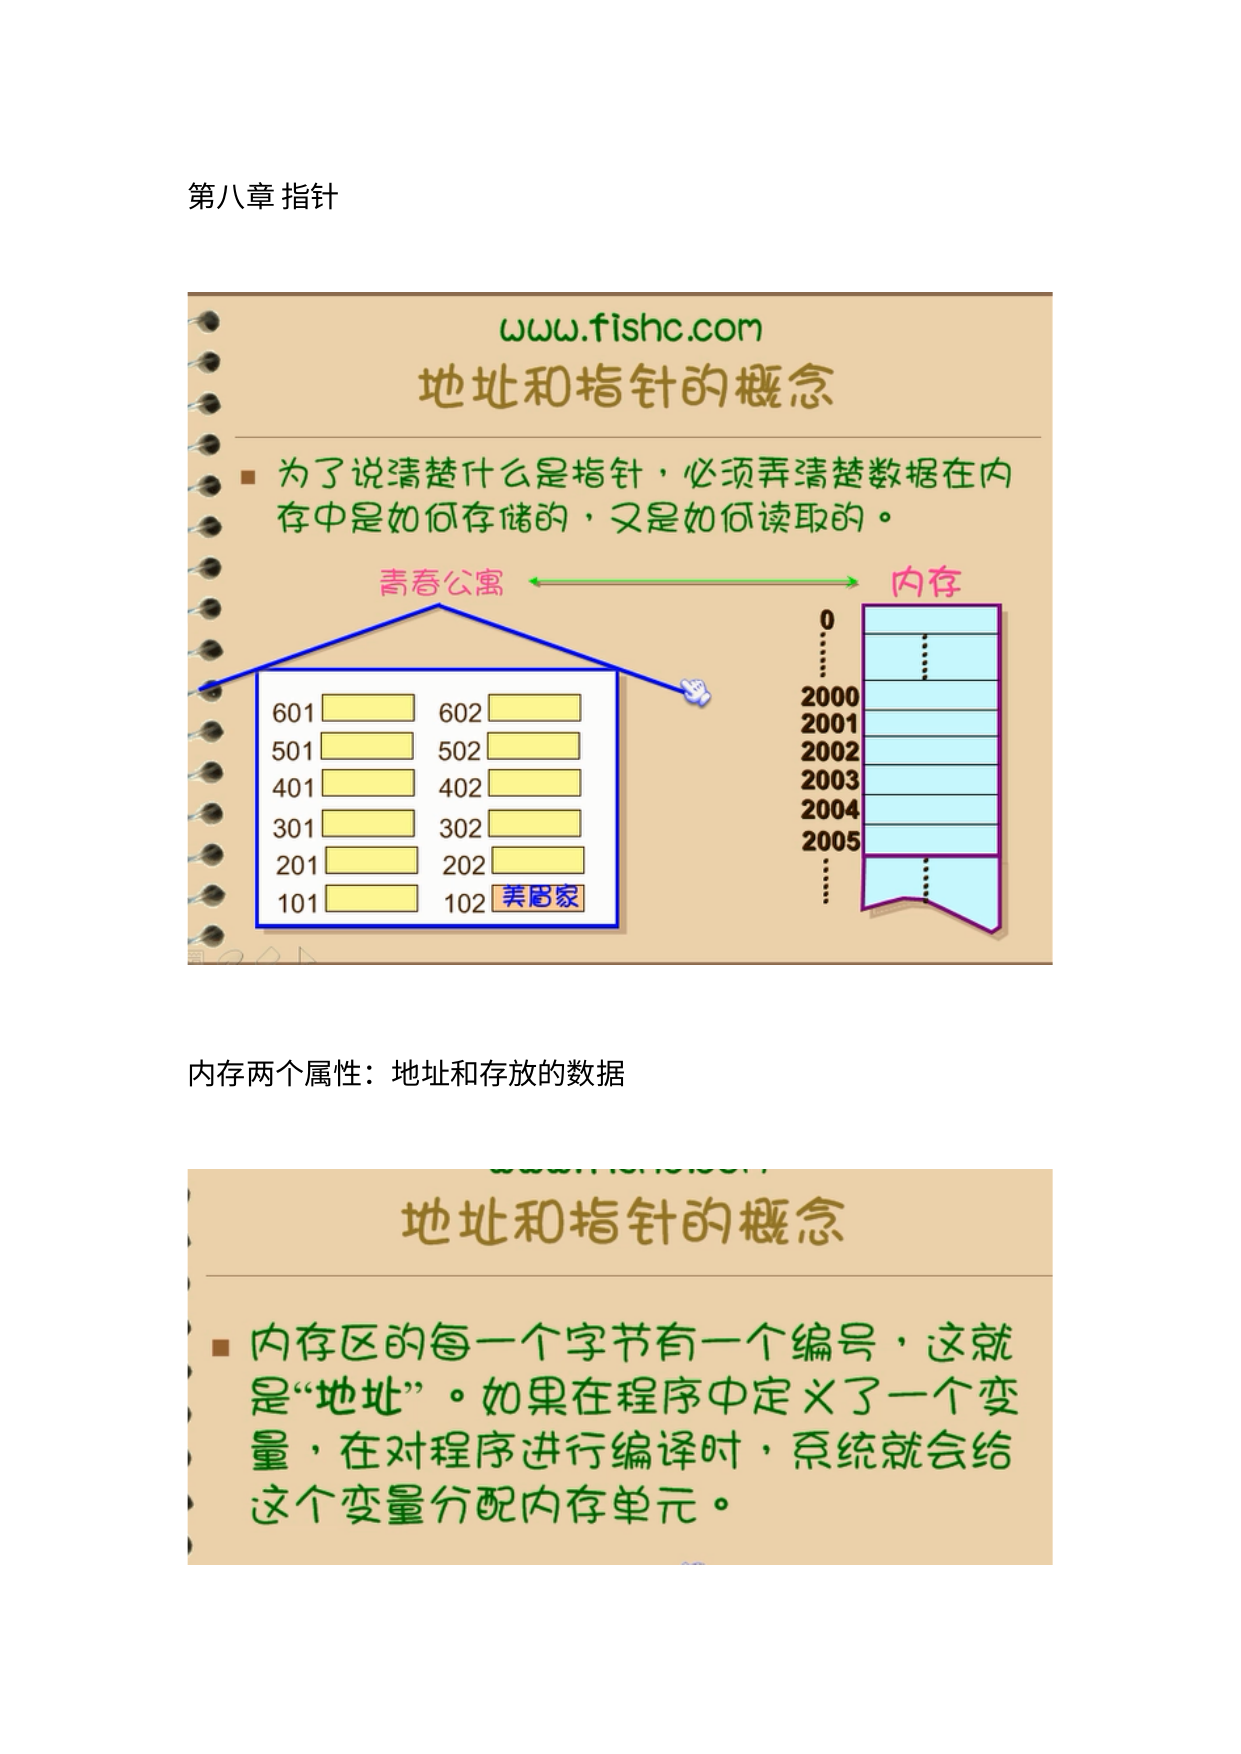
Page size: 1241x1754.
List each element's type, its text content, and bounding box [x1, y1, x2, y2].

picture [187, 1169, 1053, 1565]
text 内存两个属性：地址和存放的数据 [187, 1039, 1053, 1104]
picture [187, 292, 1053, 965]
text 第八章 指针 [187, 162, 1053, 227]
